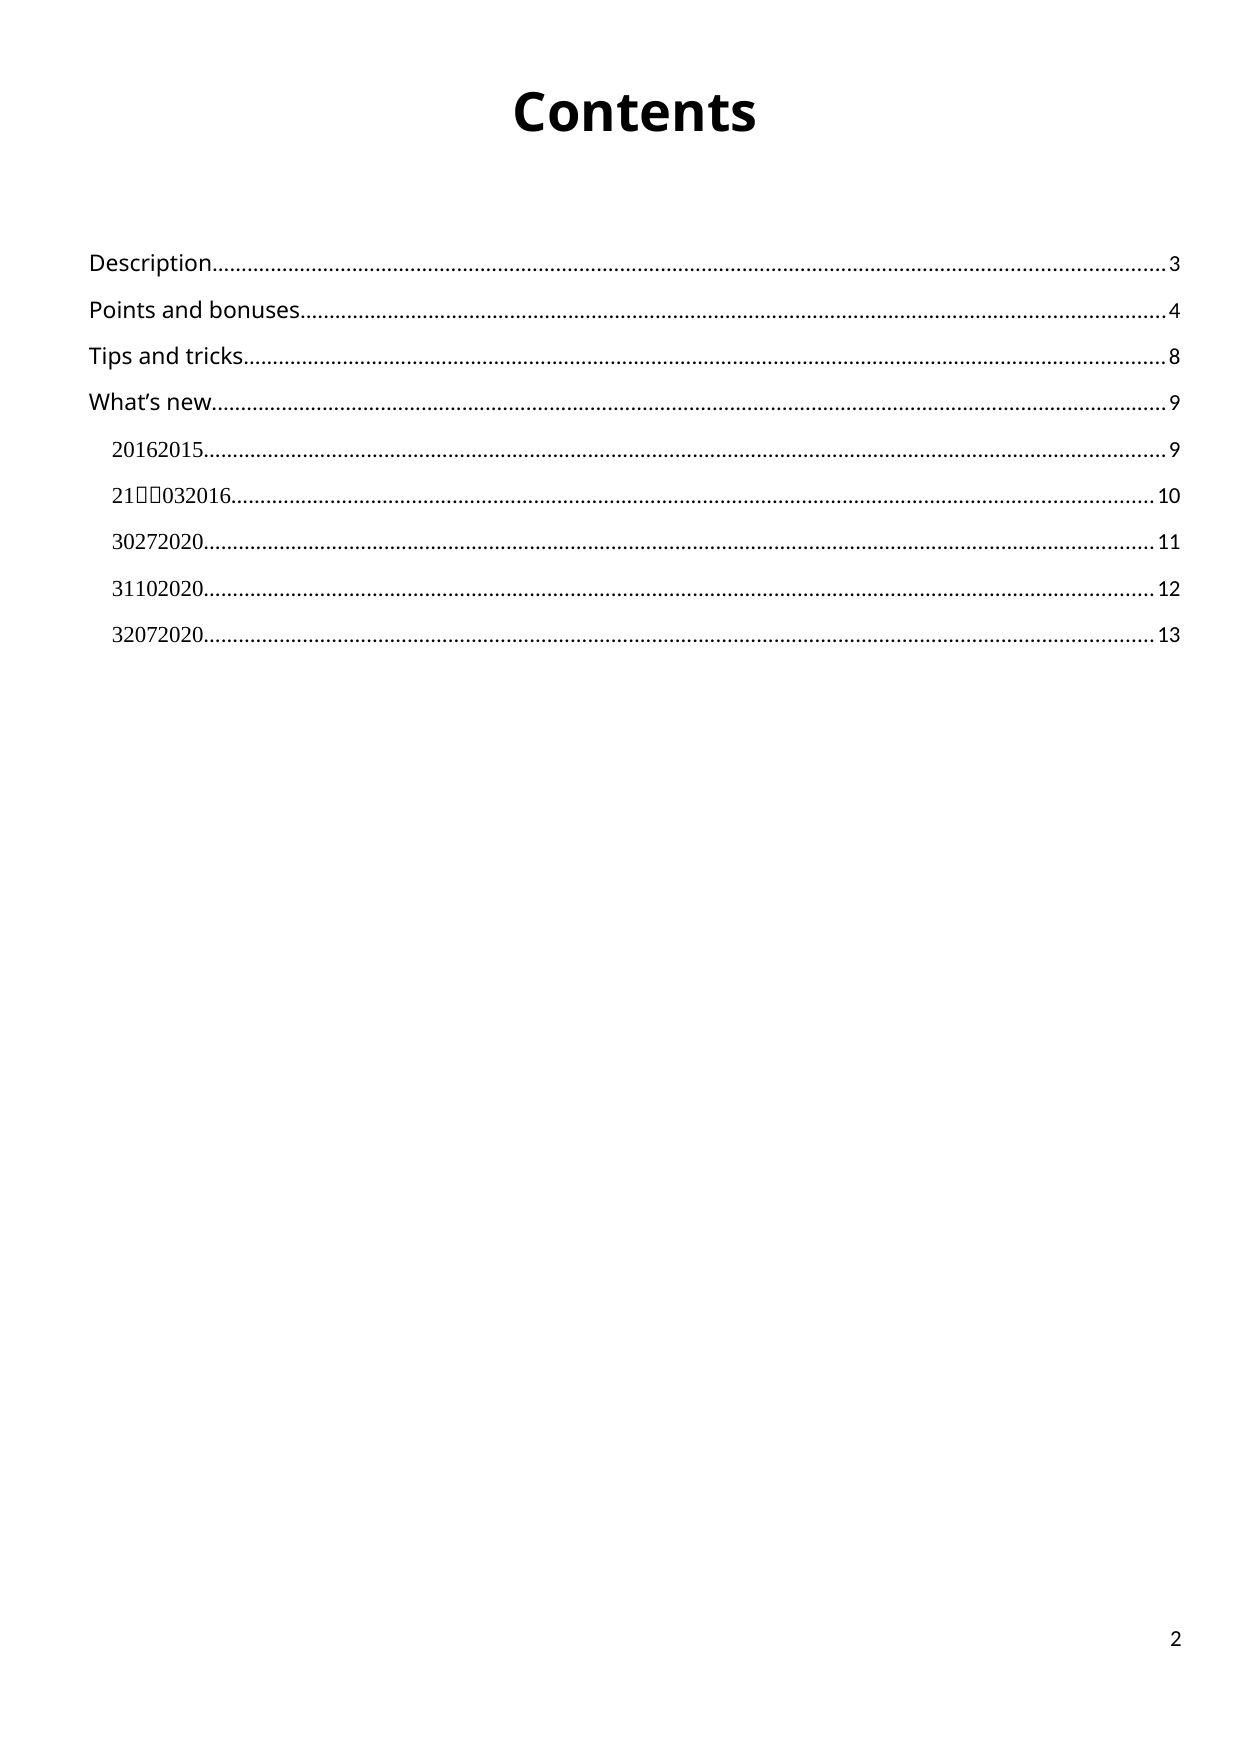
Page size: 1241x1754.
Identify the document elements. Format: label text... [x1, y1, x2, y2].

text Contents [89, 74, 1181, 148]
